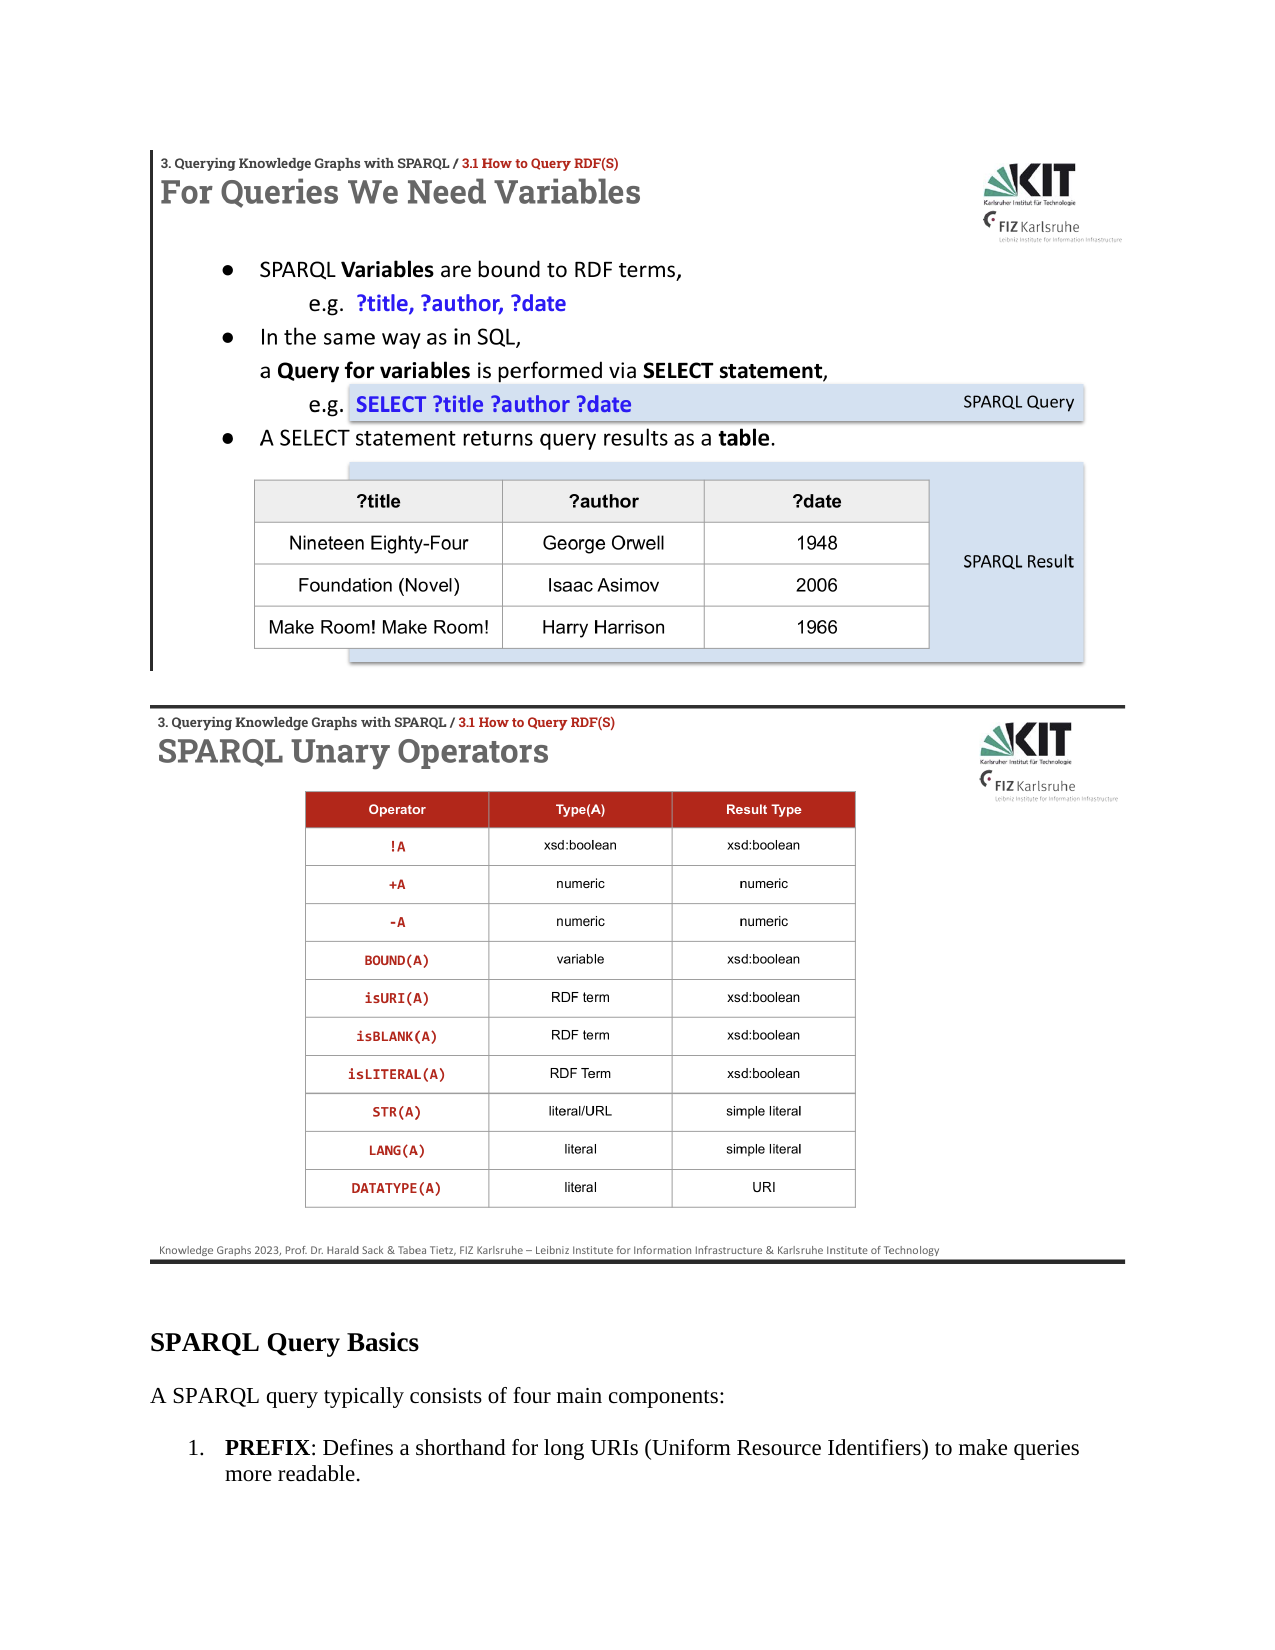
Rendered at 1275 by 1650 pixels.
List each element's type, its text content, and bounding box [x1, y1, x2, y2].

list PREFIX: Defines a shorthand for long URIs (Uniform Resource Identifiers) to make queries more readable. [187, 1434, 1125, 1487]
picture [150, 150, 1125, 671]
subtitle SPARQL Query Basics [150, 1326, 1125, 1358]
text A SPARQL query typically consists of four main components: [150, 1383, 1125, 1409]
picture [150, 705, 1125, 1264]
